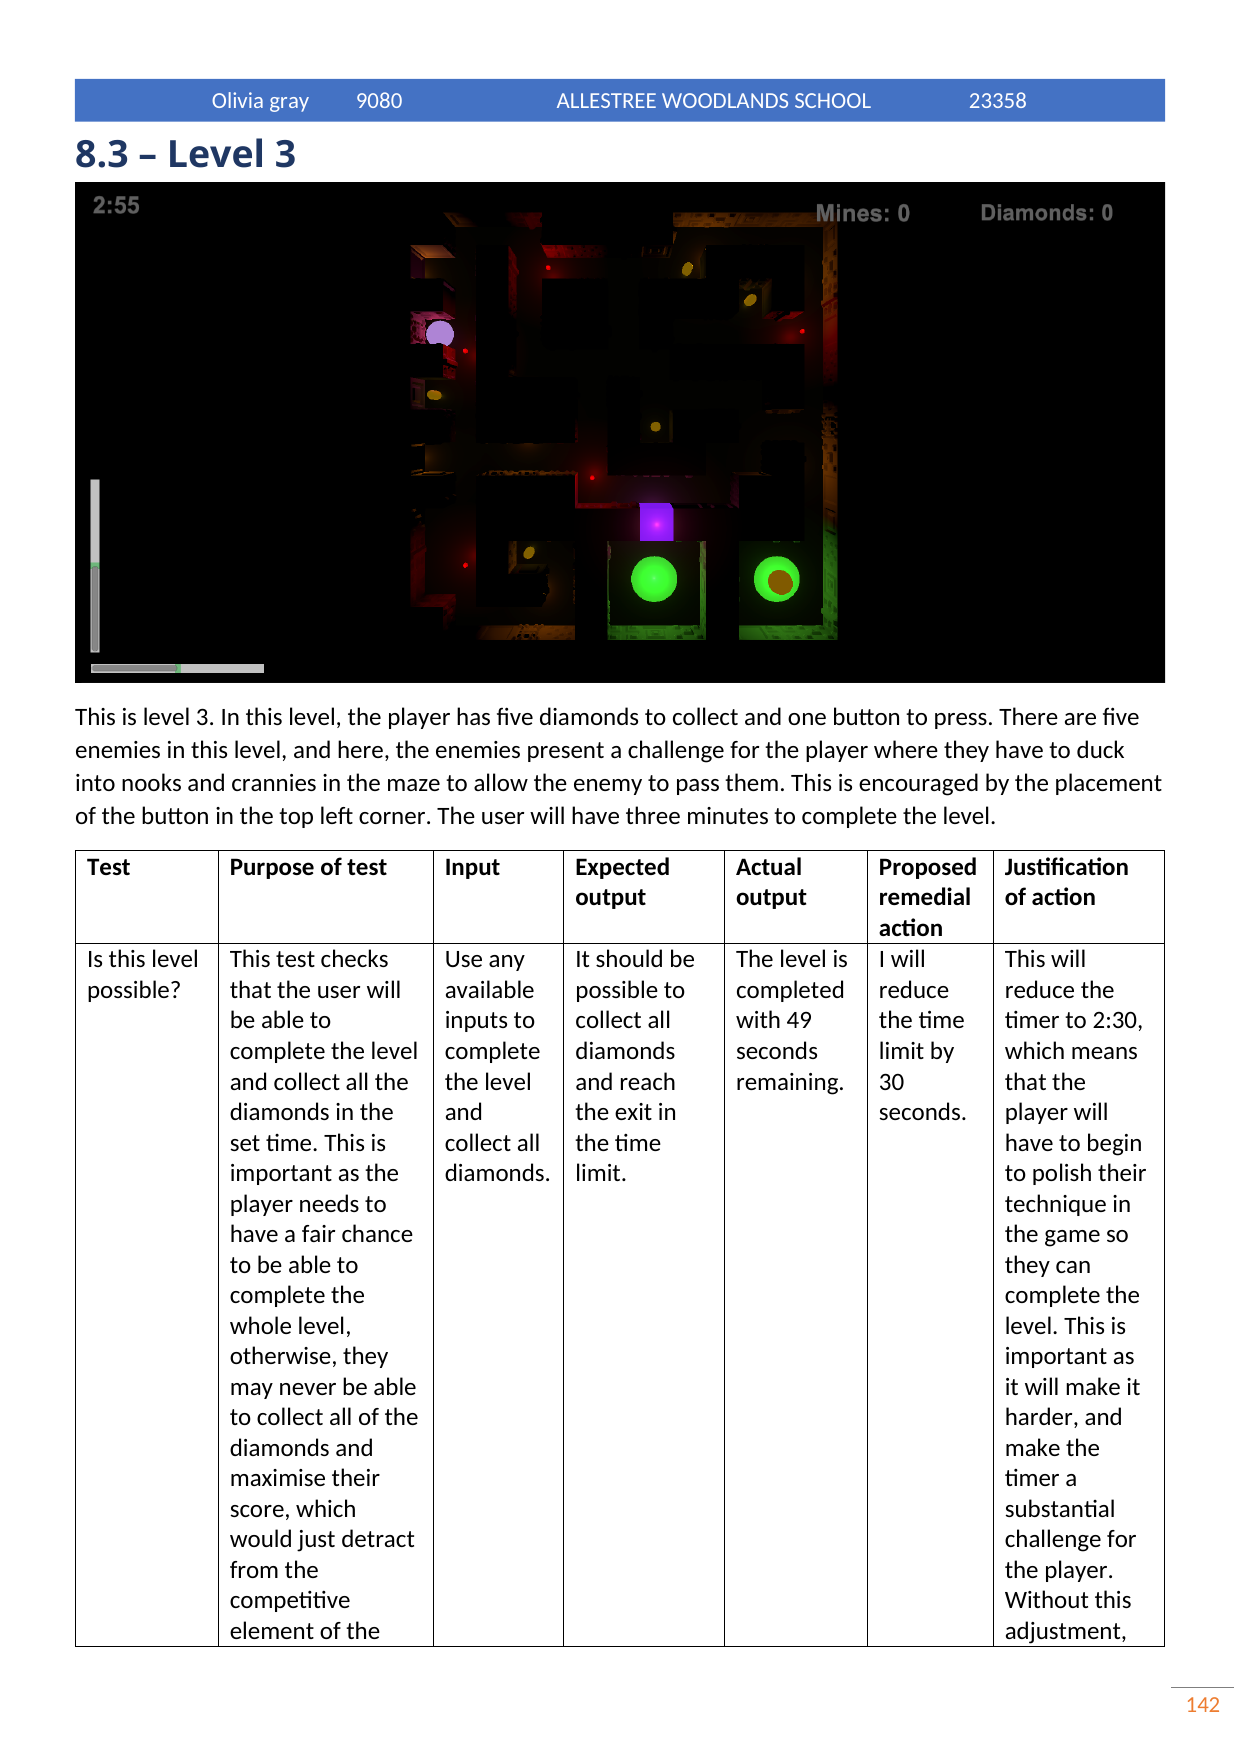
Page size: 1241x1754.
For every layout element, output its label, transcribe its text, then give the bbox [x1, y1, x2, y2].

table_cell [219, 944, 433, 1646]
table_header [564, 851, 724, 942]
picture [75, 182, 1166, 683]
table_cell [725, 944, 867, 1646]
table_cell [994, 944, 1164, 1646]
text This is level 3. In this level, the player has five diamonds to collect and one button to press. There are five enemies in this level, and here, the enemies present a challenge for the player where they have to duck into nooks and crannies in the maze to allow the enemy to pass them. This is encouraged by the placement of the button in the top left corner. The user will have three minutes to complete the level. [75, 702, 1165, 831]
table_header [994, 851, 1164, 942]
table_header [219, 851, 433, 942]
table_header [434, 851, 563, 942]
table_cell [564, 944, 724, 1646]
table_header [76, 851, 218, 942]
subtitle 8.3 – Level 3 [75, 122, 1165, 178]
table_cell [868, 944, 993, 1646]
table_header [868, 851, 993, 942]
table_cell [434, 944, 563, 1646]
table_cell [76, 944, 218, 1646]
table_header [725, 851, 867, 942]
